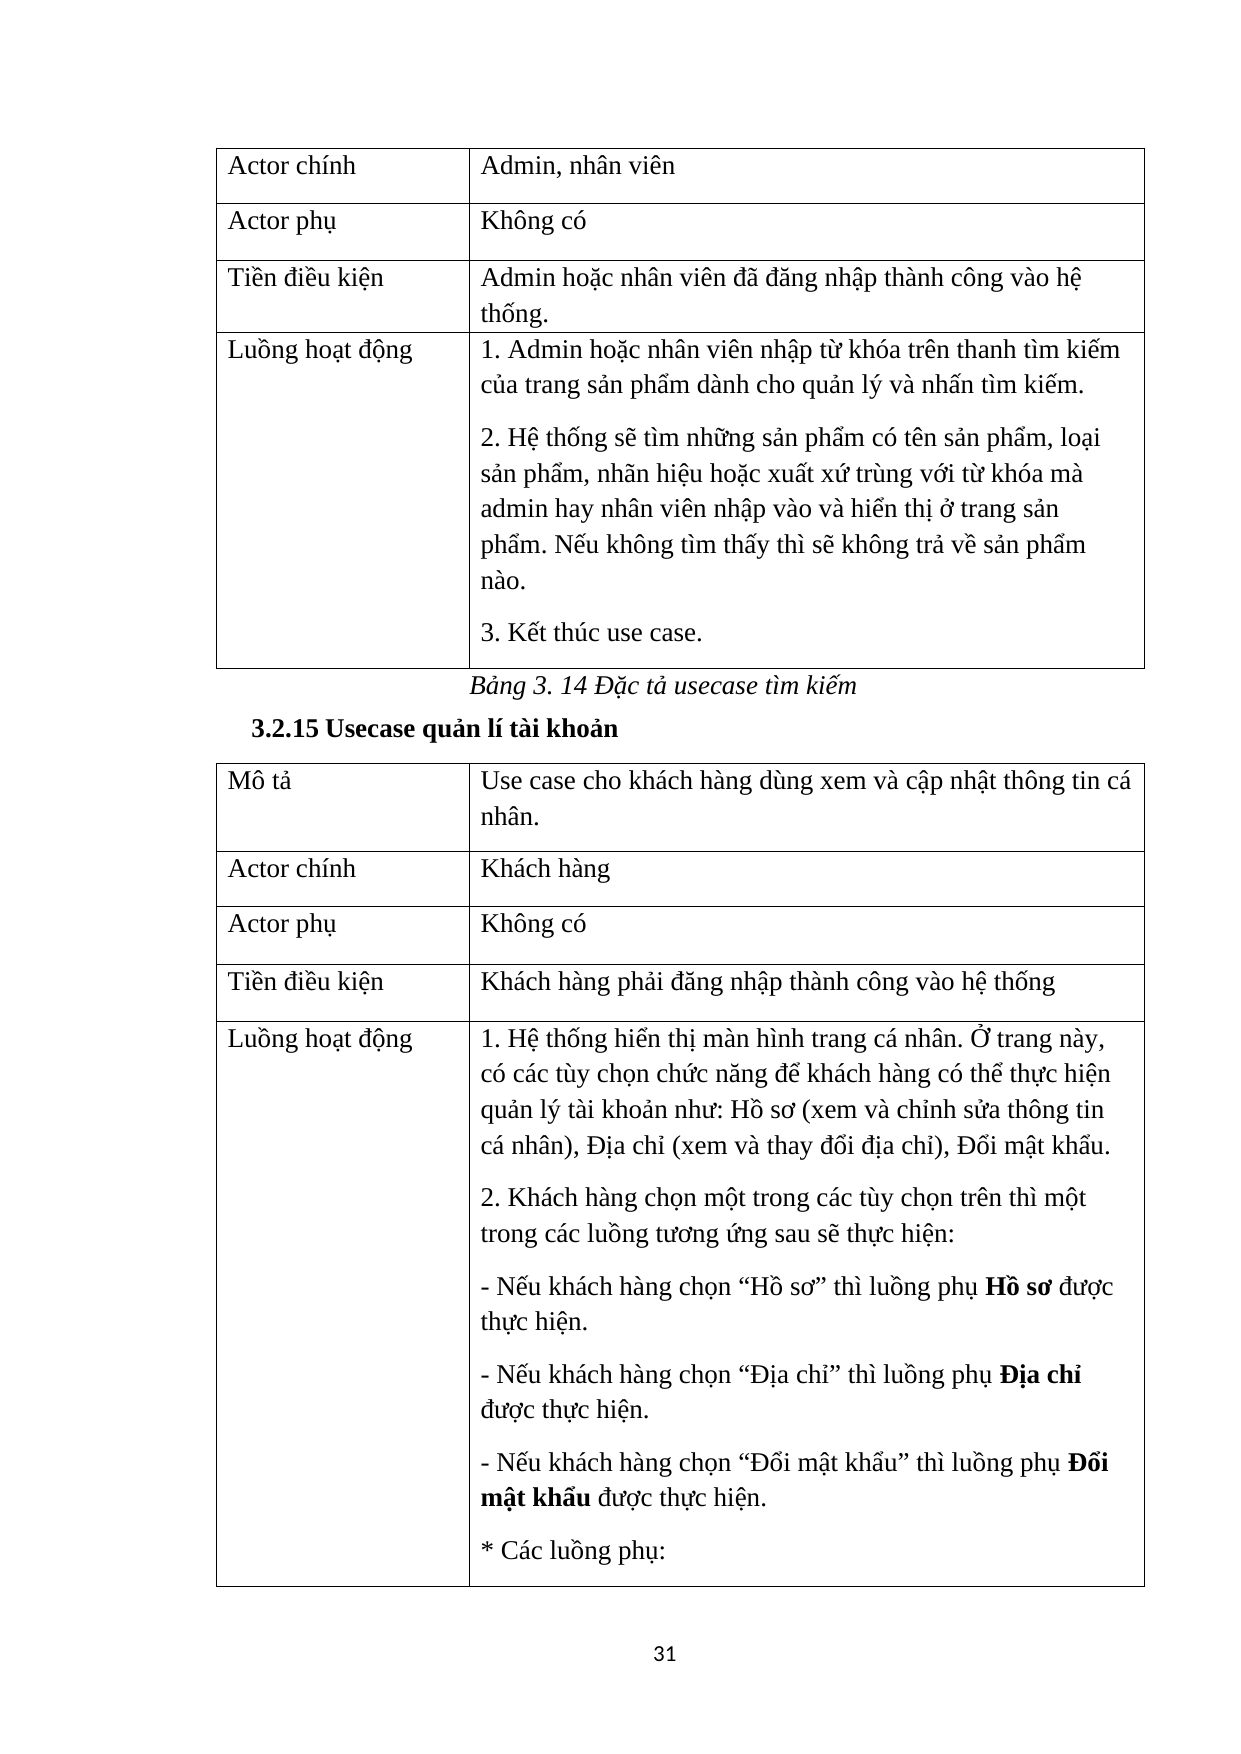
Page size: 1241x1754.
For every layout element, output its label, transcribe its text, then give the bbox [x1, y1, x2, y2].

table_cell Actor chính [217, 149, 469, 203]
table_cell Tiền điều kiện [217, 965, 469, 1021]
table_cell Luồng hoạt động [217, 1022, 469, 1586]
table_cell Không có [470, 204, 1144, 260]
table_cell 1. Admin hoặc nhân viên nhập từ khóa trên thanh tìm kiếm của trang sản phẩm dành cho quản lý và nhấn tìm kiếm. 2. Hệ thống sẽ tìm những sản phẩm có tên sản phẩm, loại sản phẩm, nhãn hiệu hoặc xuất xứ trùng với từ khóa mà admin hay nhân viên nhập vào và hiển thị ở trang sản phẩm. Nếu không tìm thấy thì sẽ không trả về sản phẩm nào. 3. Kết thúc use case. [470, 333, 1144, 668]
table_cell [470, 1022, 1144, 1586]
table_cell Admin hoặc nhân viên đã đăng nhập thành công vào hệ thống. [470, 261, 1144, 332]
table_cell Admin, nhân viên [470, 149, 1144, 203]
table_cell Tiền điều kiện [217, 261, 469, 332]
text Bảng 3. 14 Đặc tả usecase tìm kiếm [207, 669, 1122, 700]
table_cell Khách hàng [470, 852, 1144, 906]
table_cell Luồng hoạt động [217, 333, 469, 668]
table_cell Actor phụ [217, 907, 469, 963]
table_cell Khách hàng phải đăng nhập thành công vào hệ thống [470, 965, 1144, 1021]
table_cell Actor phụ [217, 204, 469, 260]
table_cell Actor chính [217, 852, 469, 906]
table_cell Không có [470, 907, 1144, 963]
table_header Use case cho khách hàng dùng xem và cập nhật thông tin cá nhân. [470, 764, 1144, 851]
table_header Mô tả [217, 764, 469, 851]
list Usecase quản lí tài khoản [251, 713, 1122, 744]
